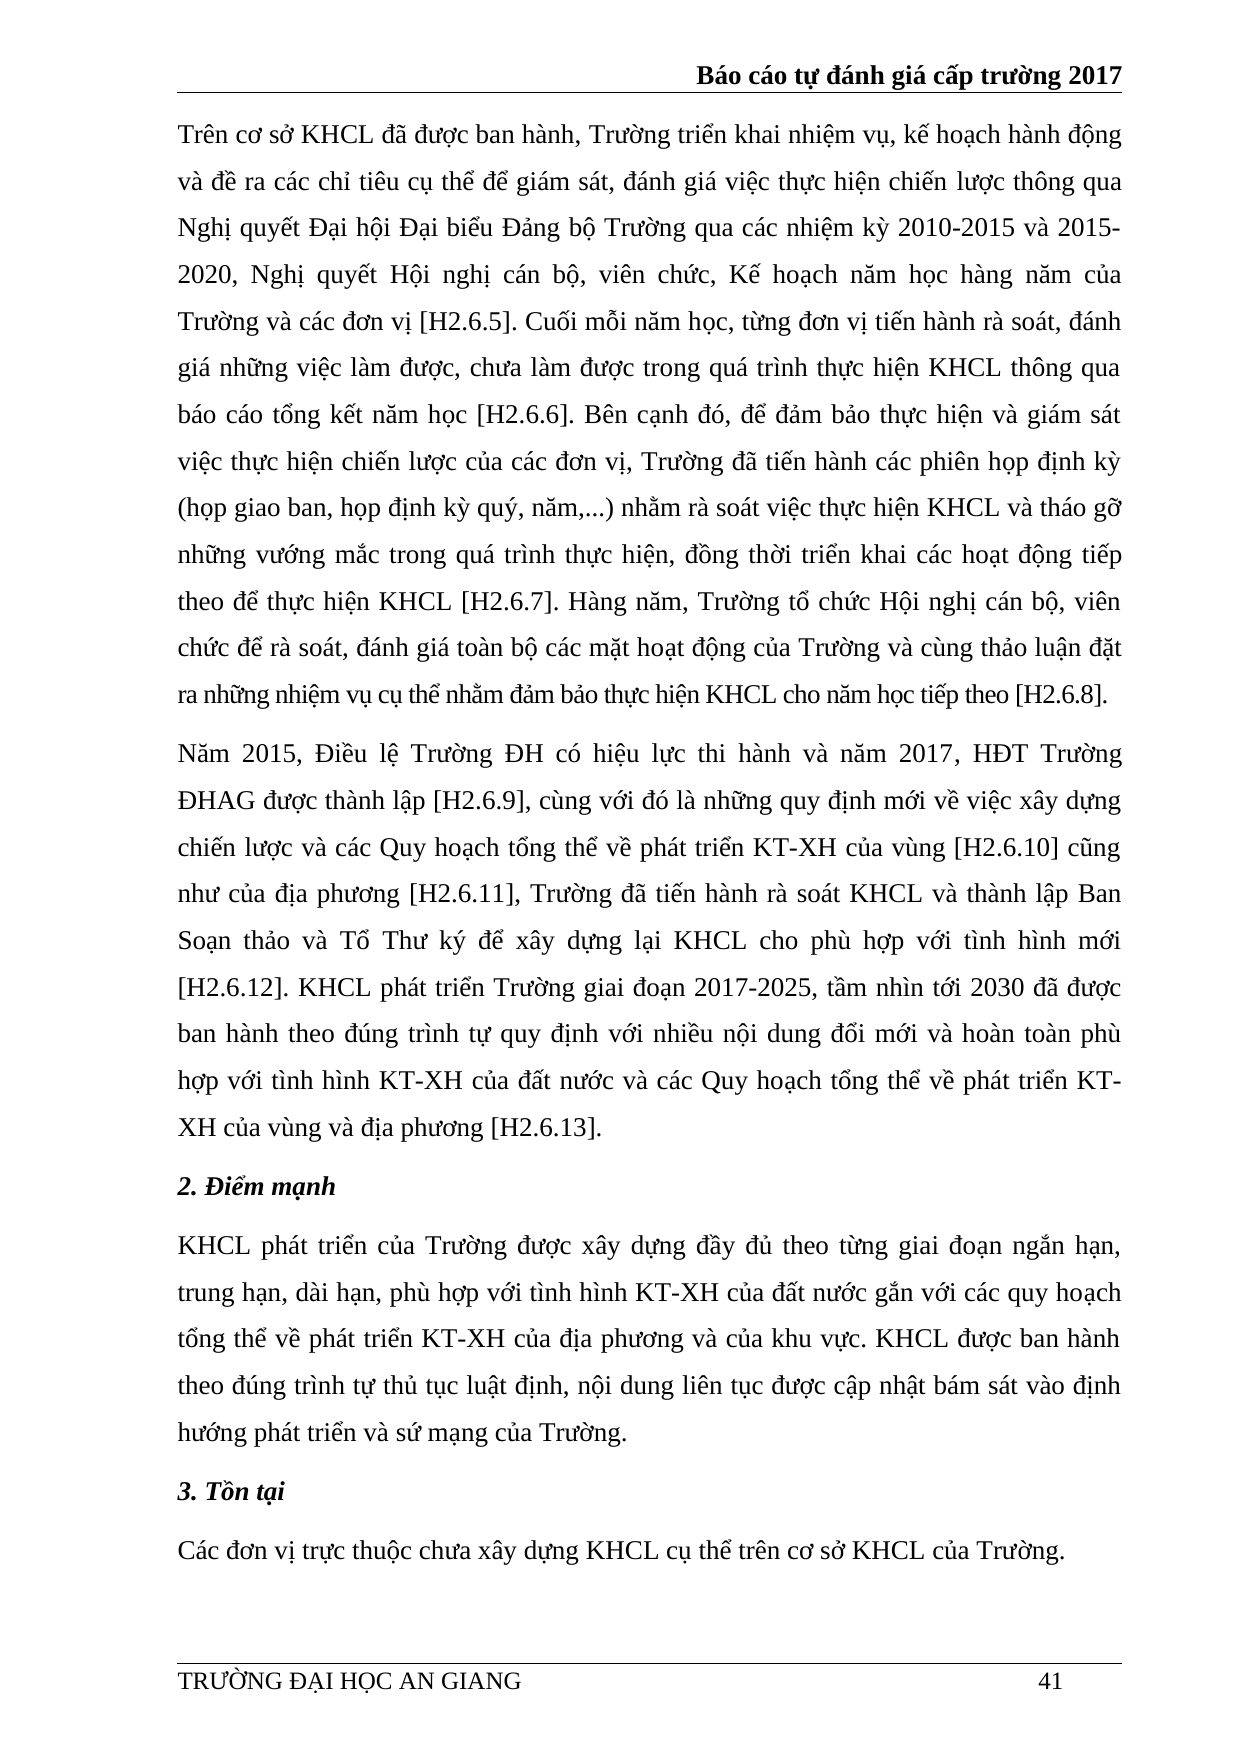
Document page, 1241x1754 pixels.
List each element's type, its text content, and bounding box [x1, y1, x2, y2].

text 2. Điểm mạnh [177, 1170, 1122, 1201]
text 3. Tồn tại [177, 1475, 1122, 1506]
text KHCL phát triển của Trường được xây dựng đầy đủ theo từng giai đoạn ngắn hạn, trung hạn, dài hạn, phù hợp với tình hình KT-XH của đất nước gắn với các quy hoạch tổng thể về phát triển KT-XH của địa phương và của khu vực. KHCL được ban hành theo đúng trình tự thủ tục luật định, nội dung liên tục được cập nhật bám sát vào định hướng phát triển và sứ mạng của Trường. [177, 1229, 1122, 1447]
text Năm 2015, Điều lệ Trường ĐH có hiệu lực thi hành và năm 2017, HĐT Trường ĐHAG được thành lập [H2.6.9], cùng với đó là những quy định mới về việc xây dựng chiến lược và các Quy hoạch tổng thể về phát triển KT-XH của vùng [H2.6.10] cũng như của địa phương [H2.6.11], Trường đã tiến hành rà soát KHCL và thành lập Ban Soạn thảo và Tổ Thư ký để xây dựng lại KHCL cho phù hợp với tình hình mới [H2.6.12]. KHCL phát triển Trường giai đoạn 2017-2025, tầm nhìn tới 2030 đã được ban hành theo đúng trình tự quy định với nhiều nội dung đổi mới và hoàn toàn phù hợp với tình hình KT-XH của đất nước và các Quy hoạch tổng thể về phát triển KT-XH của vùng và địa phương [H2.6.13]. [177, 737, 1122, 1142]
text Các đơn vị trực thuộc chưa xây dựng KHCL cụ thể trên cơ sở KHCL của Trường. [177, 1534, 1122, 1565]
text Trên cơ sở KHCL đã được ban hành, Trường triển khai nhiệm vụ, kế hoạch hành động và đề ra các chỉ tiêu cụ thể để giám sát, đánh giá việc thực hiện chiến lược thông qua Nghị quyết Đại hội Đại biểu Đảng bộ Trường qua các nhiệm kỳ 2010-2015 và 2015-2020, Nghị quyết Hội nghị cán bộ, viên chức, Kế hoạch năm học hàng năm của Trường và các đơn vị [H2.6.5]. Cuối mỗi năm học, từng đơn vị tiến hành rà soát, đánh giá những việc làm được, chưa làm được trong quá trình thực hiện KHCL thông qua báo cáo tổng kết năm học [H2.6.6]. Bên cạnh đó, để đảm bảo thực hiện và giám sát việc thực hiện chiến lược của các đơn vị, Trường đã tiến hành các phiên họp định kỳ (họp giao ban, họp định kỳ quý, năm,...) nhằm rà soát việc thực hiện KHCL và tháo gỡ những vướng mắc trong quá trình thực hiện, đồng thời triển khai các hoạt động tiếp theo để thực hiện KHCL [H2.6.7]. Hàng năm, Trường tổ chức Hội nghị cán bộ, viên chức để rà soát, đánh giá toàn bộ các mặt hoạt động của Trường và cùng thảo luận đặt ra những nhiệm vụ cụ thể nhằm đảm bảo thực hiện KHCL cho năm học tiếp theo [H2.6.8]. [177, 118, 1122, 709]
